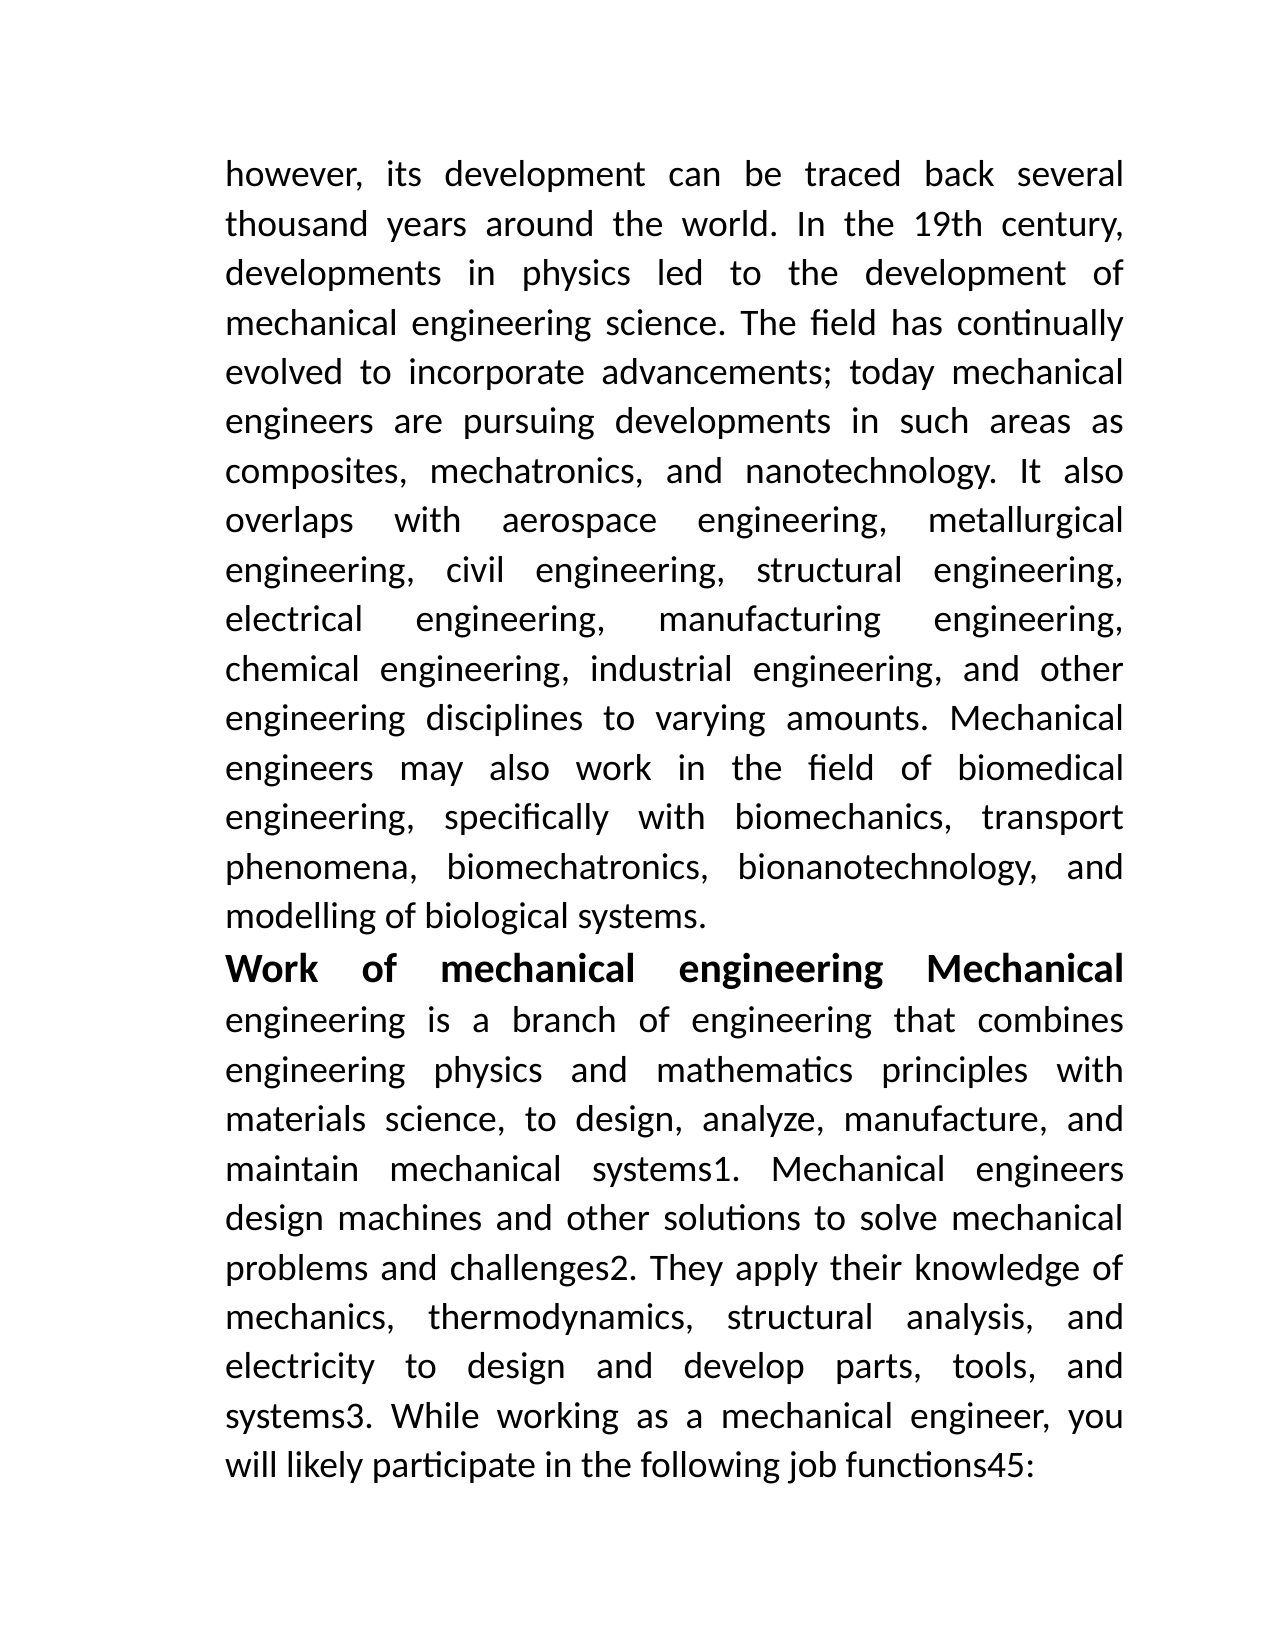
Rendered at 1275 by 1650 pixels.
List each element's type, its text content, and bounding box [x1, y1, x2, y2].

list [225, 150, 1125, 938]
list Work of mechanical engineering Mechanical engineering is a branch of engineering that combines engineering physics and mathematics principles with materials science, to design, analyze, manufacture, and maintain mechanical systems1. Mechanical engineers design machines and other solutions to solve mechanical problems and challenges2. They apply their knowledge of mechanics, thermodynamics, structural analysis, and electricity to design and develop parts, tools, and systems3. While working as a mechanical engineer, you will likely participate in the following job functions45: [225, 942, 1125, 1487]
